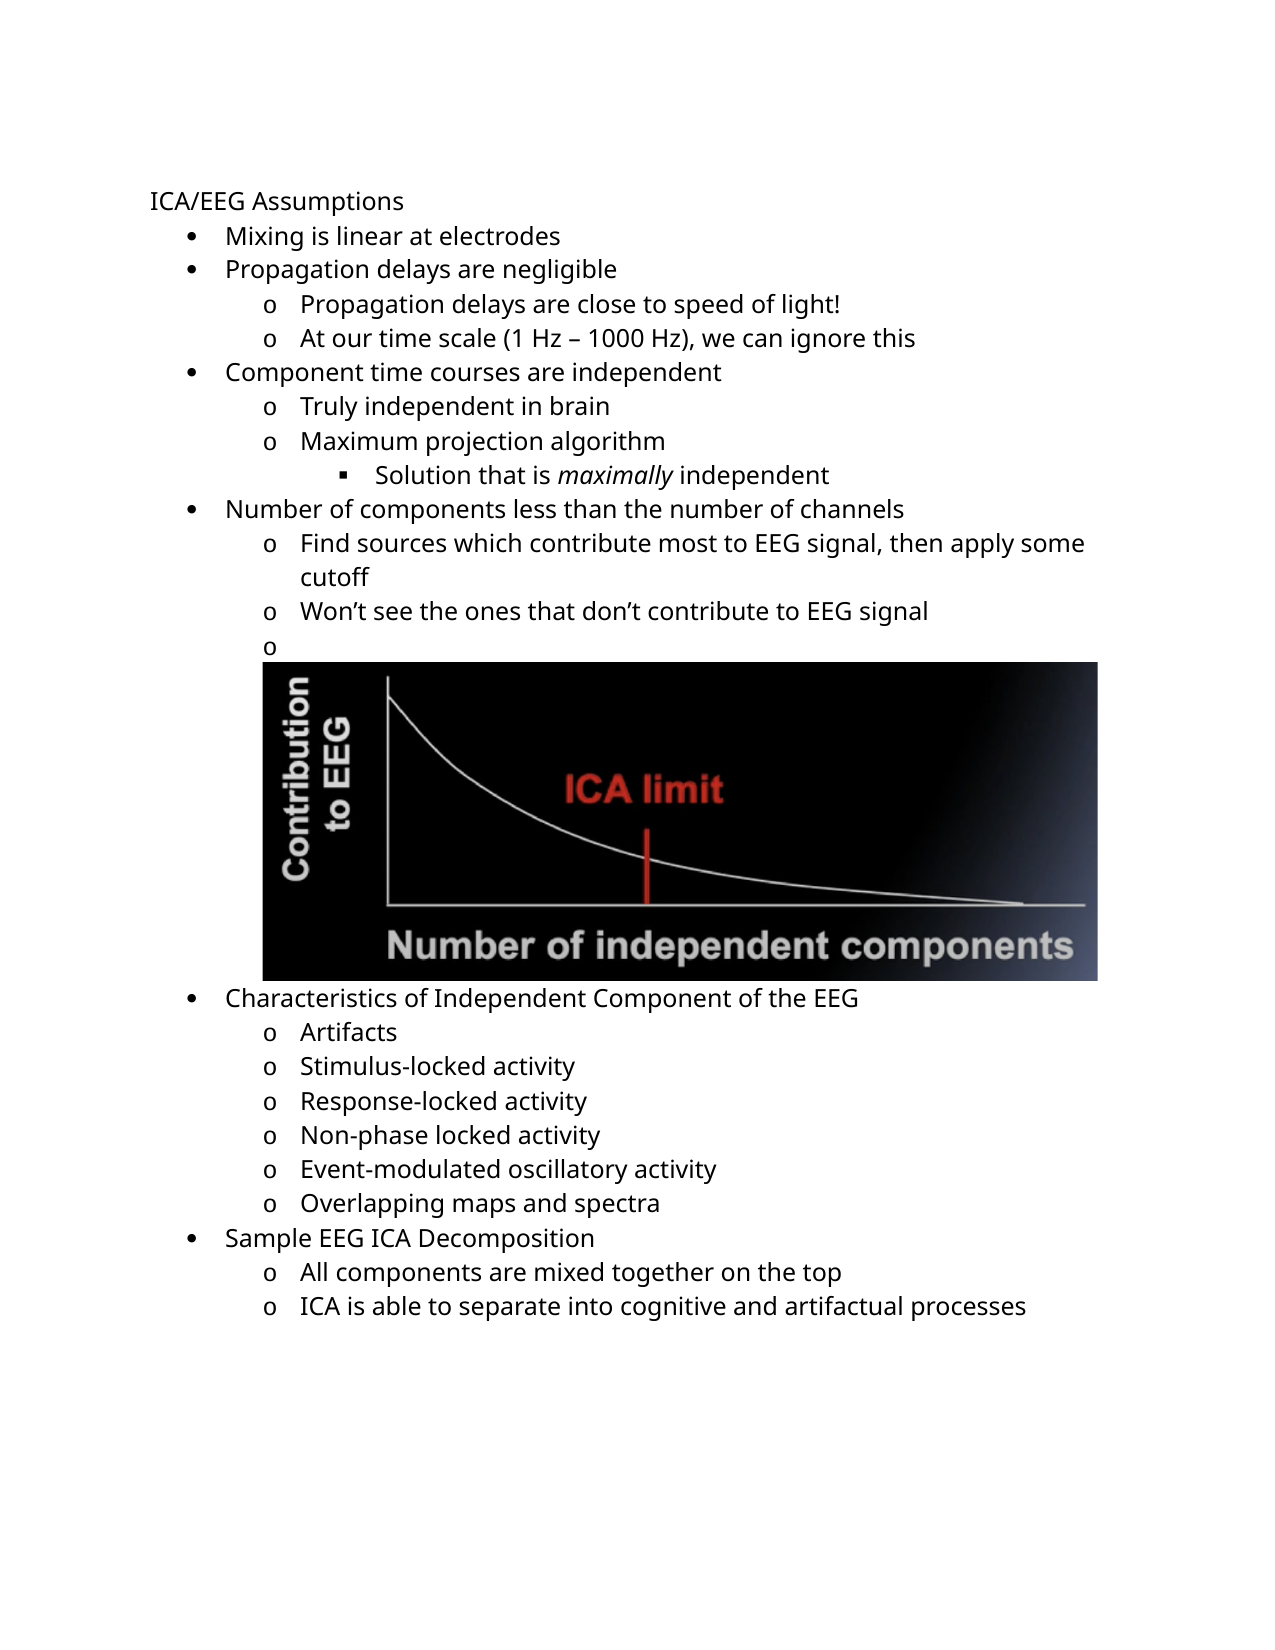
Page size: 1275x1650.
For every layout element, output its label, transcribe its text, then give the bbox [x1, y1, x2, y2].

list Component time courses are independent [187, 355, 1125, 389]
list Won’t see the ones that don’t contribute to EEG signal [262, 594, 1125, 628]
list Propagation delays are negligible [187, 252, 1125, 286]
list Truly independent in brain [262, 389, 1125, 423]
list Maximum projection algorithm [262, 423, 1125, 457]
list Characteristics of Independent Component of the EEG [187, 981, 1125, 1015]
list Non-phase locked activity [262, 1117, 1125, 1152]
picture [262, 662, 1098, 981]
list Find sources which contribute most to EEG signal, then apply some cutoff [262, 526, 1125, 594]
list Solution that is maximally independent [337, 457, 1125, 491]
list Event-modulated oscillatory activity [262, 1152, 1125, 1186]
list Overlapping maps and spectra [262, 1186, 1125, 1220]
list Mixing is linear at electrodes [187, 218, 1125, 252]
list Number of components less than the number of channels [187, 491, 1125, 526]
list ICA is able to separate into cognitive and artifactual processes [262, 1289, 1125, 1323]
list Sample EEG ICA Decomposition [187, 1220, 1125, 1254]
list Propagation delays are close to speed of light! [262, 286, 1125, 321]
list All components are mixed together on the top [262, 1254, 1125, 1289]
list At our time scale (1 Hz – 1000 Hz), we can ignore this [262, 321, 1125, 355]
list Stimulus-locked activity [262, 1049, 1125, 1083]
text ICA/EEG Assumptions [150, 184, 1125, 218]
list Artifacts [262, 1015, 1125, 1049]
list Response-locked activity [262, 1083, 1125, 1117]
